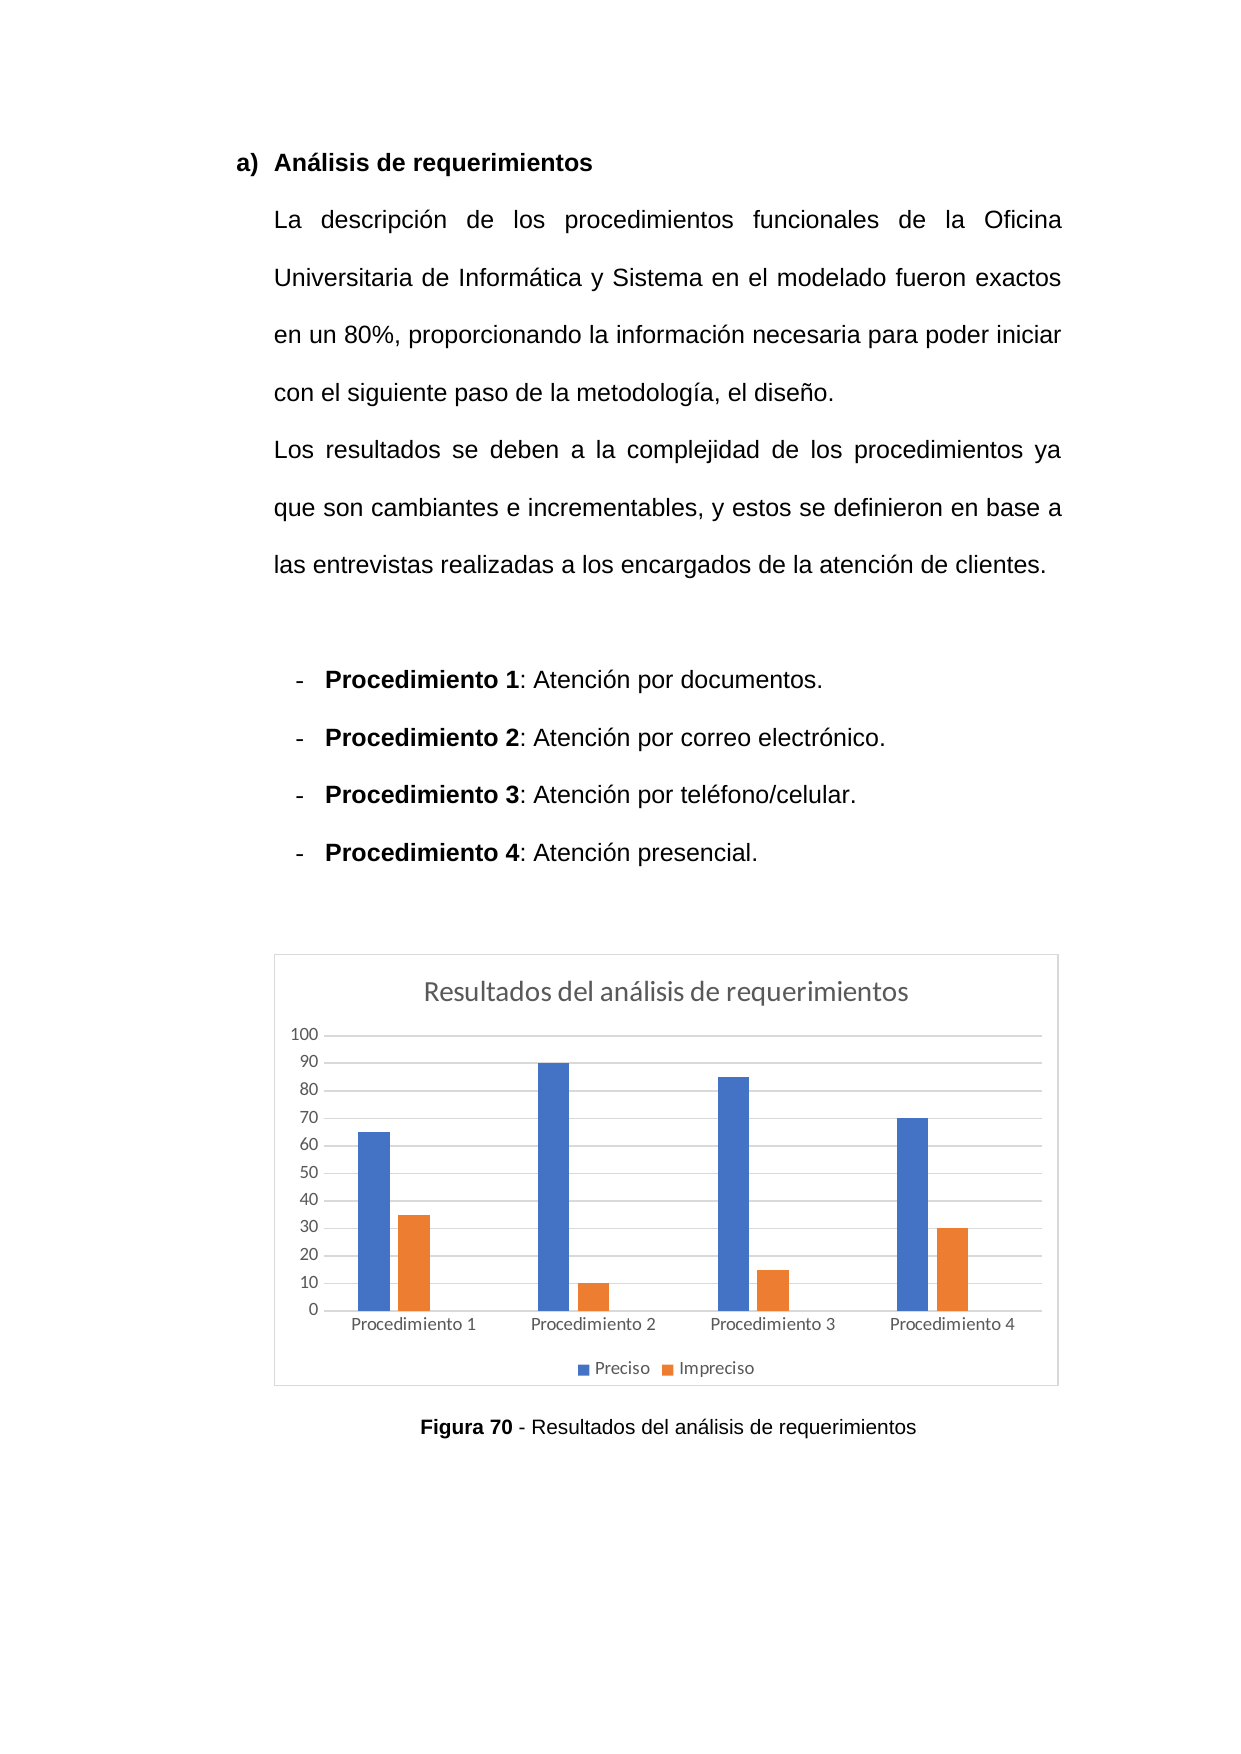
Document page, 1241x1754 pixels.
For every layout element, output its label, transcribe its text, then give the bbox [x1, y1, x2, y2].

list Figura 70 - Resultados del análisis de requerimientos [274, 1414, 1063, 1438]
list Análisis de requerimientos [236, 148, 1063, 176]
list Los resultados se deben a la complejidad de los procedimientos ya que son cambiantes e incrementables, y estos se definieron en base a las entrevistas realizadas a los encargados de la atención de clientes. [274, 435, 1063, 579]
list La descripción de los procedimientos funcionales de la Oficina Universitaria de Informática y Sistema en el modelado fueron exactos en un 80%, proporcionando la información necesaria para poder iniciar con el siguiente paso de la metodología, el diseño. [274, 205, 1063, 406]
list Procedimiento 3: Atención por teléfono/celular. [295, 781, 1063, 809]
list Procedimiento 1: Atención por documentos. [295, 665, 1063, 694]
list Procedimiento 4: Atención presencial. [295, 838, 1063, 867]
list Procedimiento 2: Atención por correo electrónico. [295, 723, 1063, 752]
